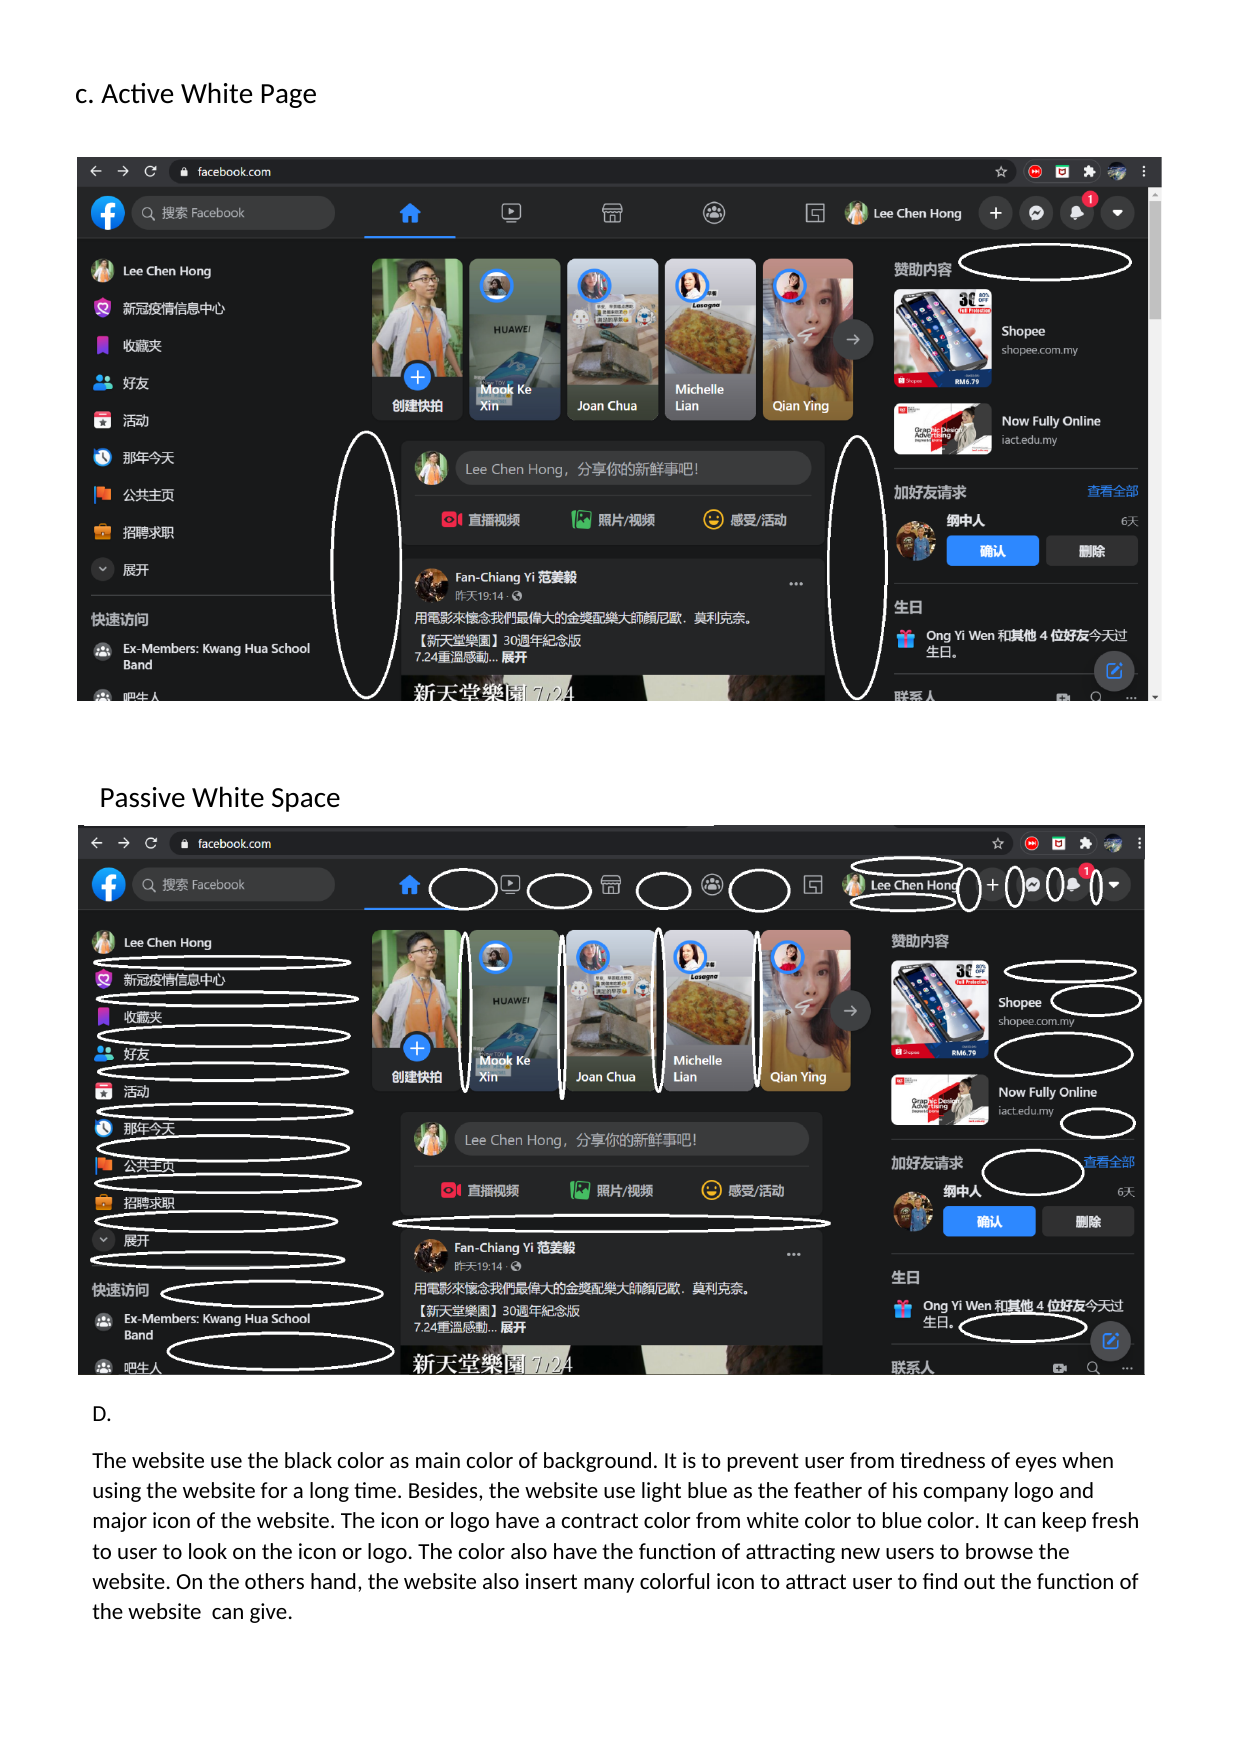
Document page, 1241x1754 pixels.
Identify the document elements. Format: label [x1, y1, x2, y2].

picture [78, 825, 1145, 1375]
picture [77, 157, 1162, 701]
